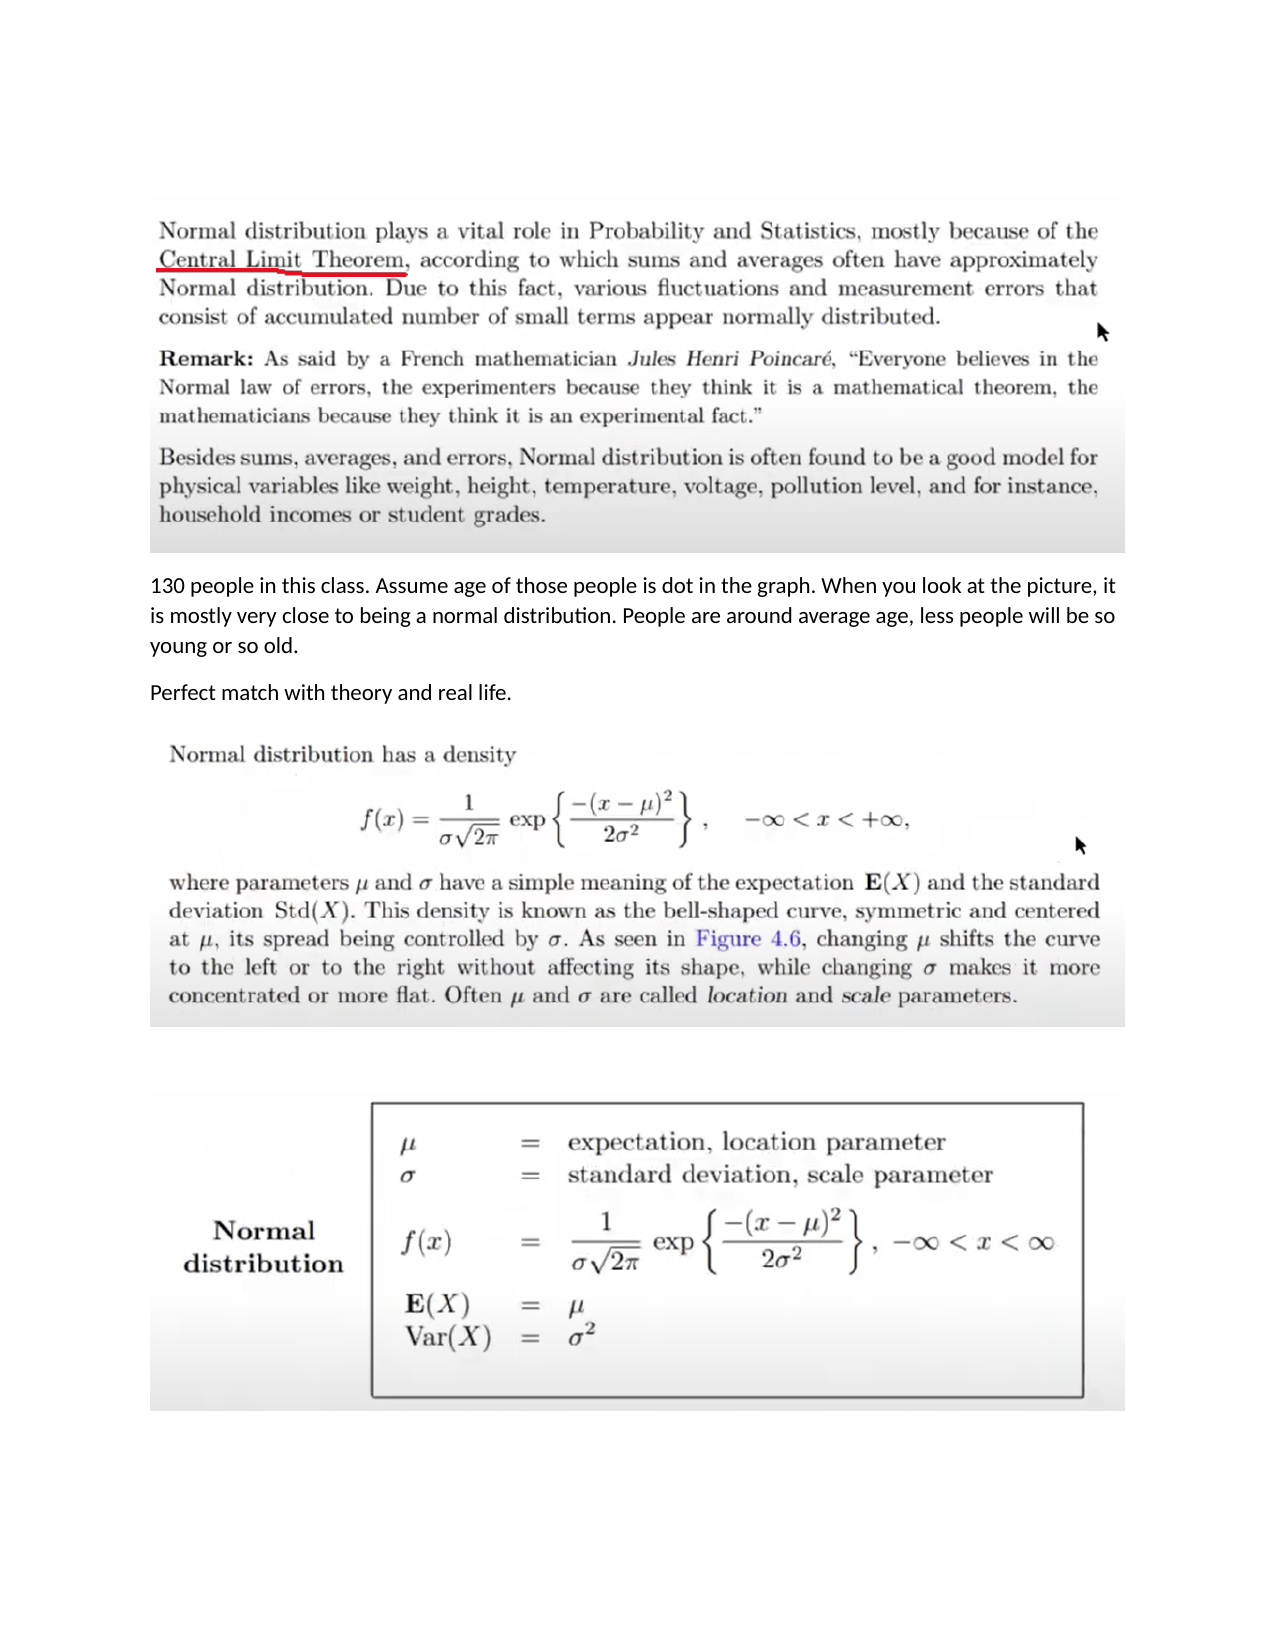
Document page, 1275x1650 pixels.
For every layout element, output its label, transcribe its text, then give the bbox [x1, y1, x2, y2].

text Perfect match with theory and real life. [150, 678, 1125, 707]
text 130 people in this class. Assume age of those people is dot in the graph. When you look at the picture, it is mostly very close to being a normal distribution. People are around average age, less people will be so young or so old. [150, 571, 1125, 660]
picture [150, 196, 1125, 553]
picture [150, 725, 1125, 1027]
picture [150, 1092, 1125, 1411]
